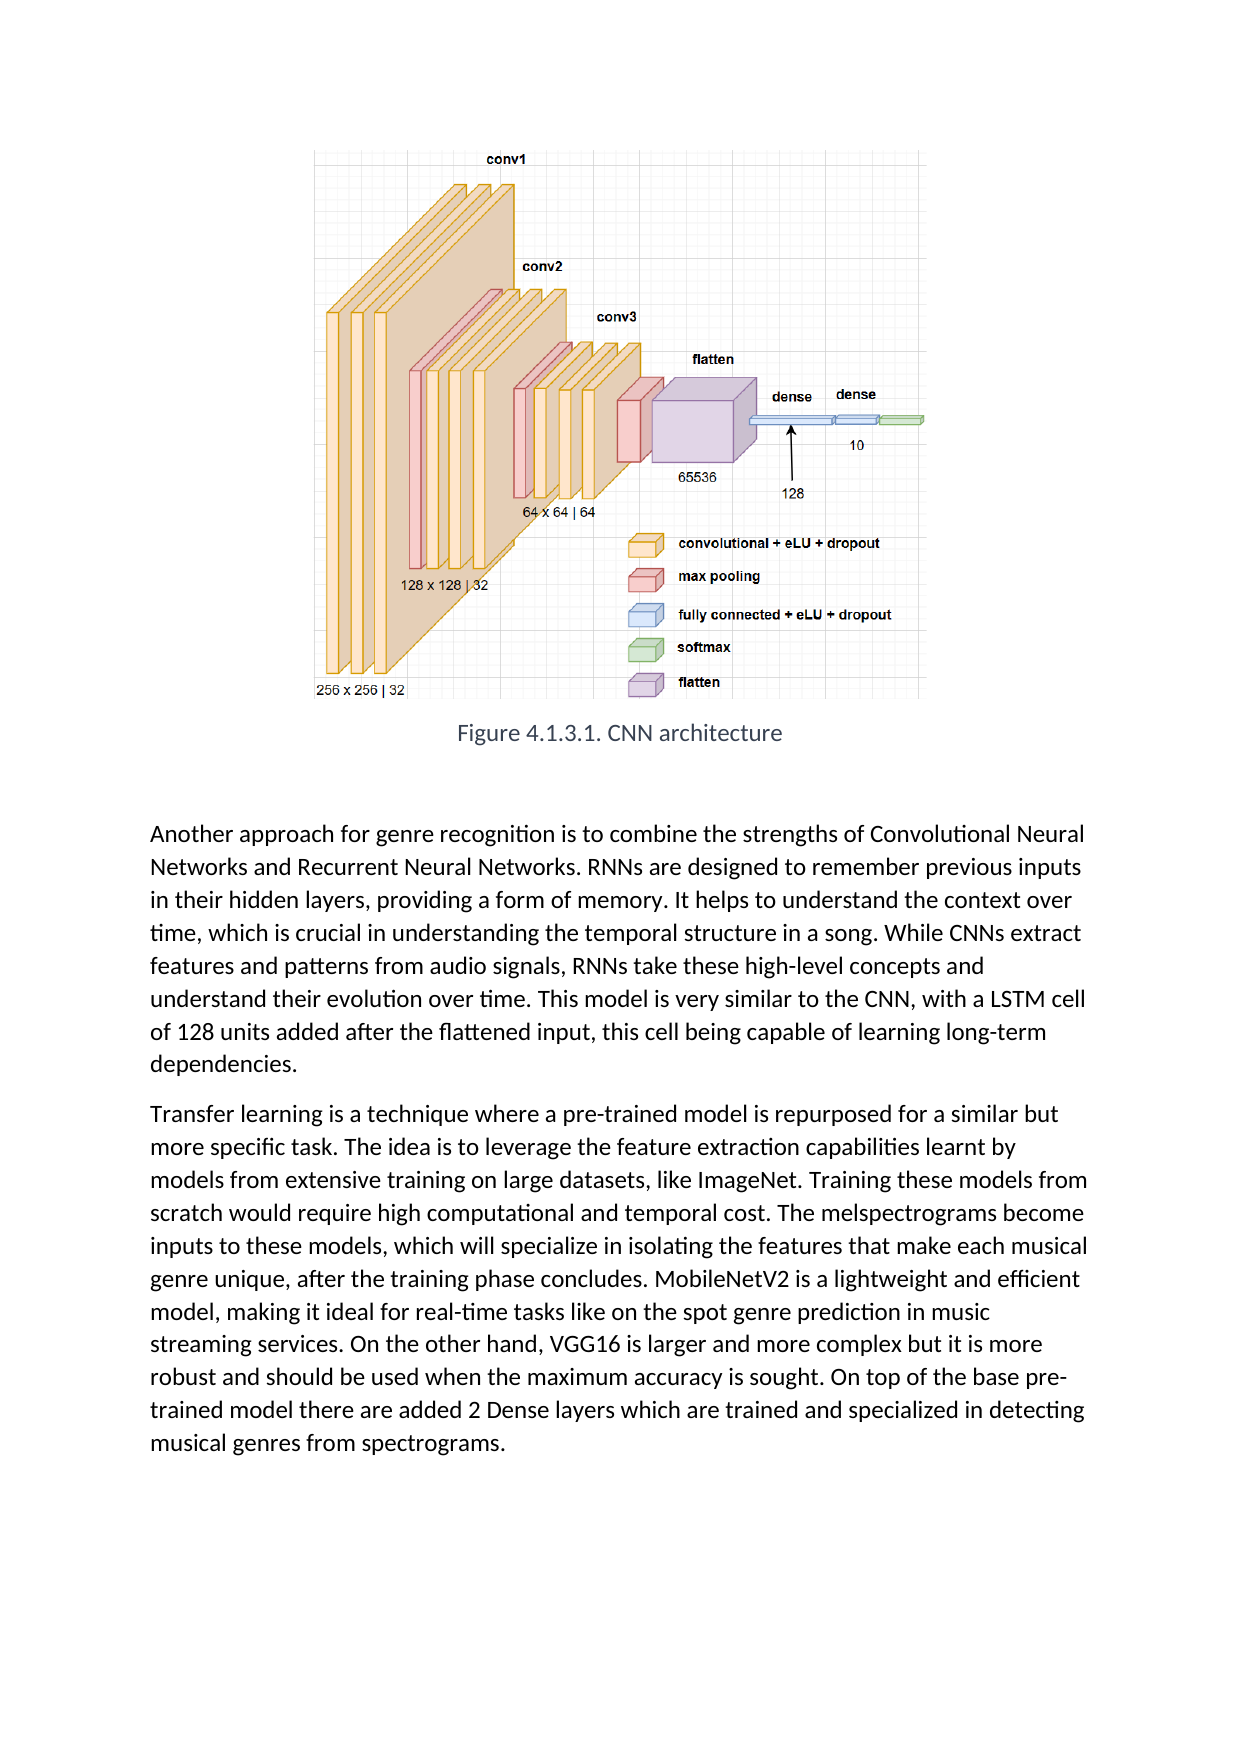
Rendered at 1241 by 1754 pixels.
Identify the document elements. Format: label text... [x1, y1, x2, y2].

text Another approach for genre recognition is to combine the strengths of Convolutional Neural Networks and Recurrent Neural Networks. RNNs are designed to remember previous inputs in their hidden layers, providing a form of memory. It helps to understand the context over time, which is crucial in understanding the temporal structure in a song. While CNNs extract features and patterns from audio signals, RNNs take these high-level concepts and understand their evolution over time. This model is very similar to the CNN, with a LSTM cell of 128 units added after the flattened input, this cell being capable of learning long-term dependencies. [150, 818, 1090, 1079]
text Transfer learning is a technique where a pre-trained model is repurposed for a similar but more specific task. The idea is to leverage the feature extraction capabilities learnt by models from extensive training on large datasets, like ImageNet. Training these models from scratch would require high computational and temporal cost. The melspectrograms become inputs to these models, which will specialize in isolating the features that make each musical genre unique, after the training phase concludes. MobileNetV2 is a lightweight and efficient model, making it ideal for real-time tasks like on the spot genre prediction in music streaming services. On the other hand, VGG16 is larger and more complex but it is more robust and should be used when the maximum accuracy is sought. On top of the base pre-trained model there are added 2 Dense layers which are trained and specialized in detecting musical genres from spectrograms. [150, 1098, 1090, 1458]
text Figure 4.1.3.1. CNN architecture [150, 717, 1090, 748]
picture [313, 150, 927, 699]
